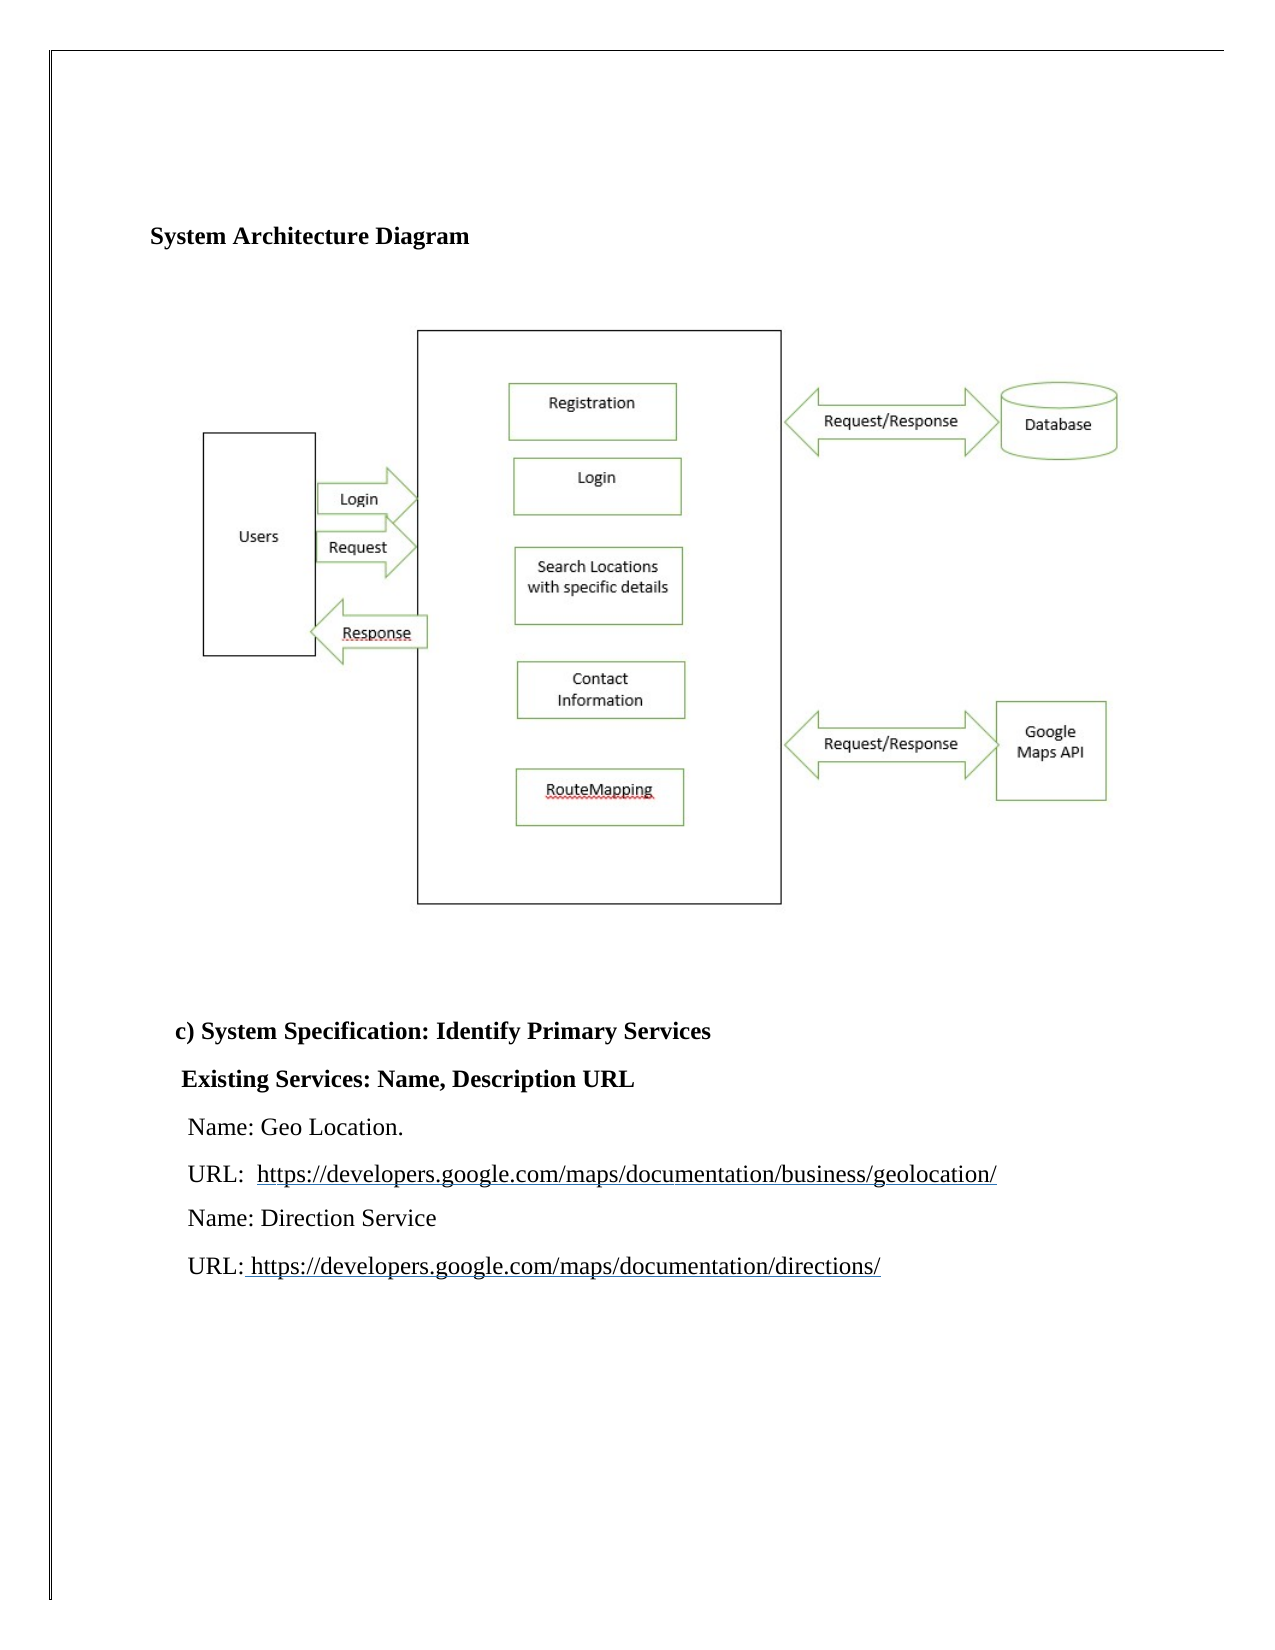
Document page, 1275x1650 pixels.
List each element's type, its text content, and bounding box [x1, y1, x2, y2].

text System Architecture Diagram [150, 221, 1135, 250]
text Name: Direction Service [187, 1203, 1135, 1232]
text c) System Specification: Identify Primary Services [175, 1016, 1135, 1045]
text Name: Geo Location. [187, 1112, 1135, 1140]
picture [150, 306, 1125, 960]
text Existing Services: Name, Description URL [181, 1064, 1135, 1093]
text URL: https://developers.google.com/maps/documentation/directions/ [187, 1251, 1135, 1279]
text URL: https://developers.google.com/maps/documentation/business/geolocation/ [187, 1159, 1135, 1186]
